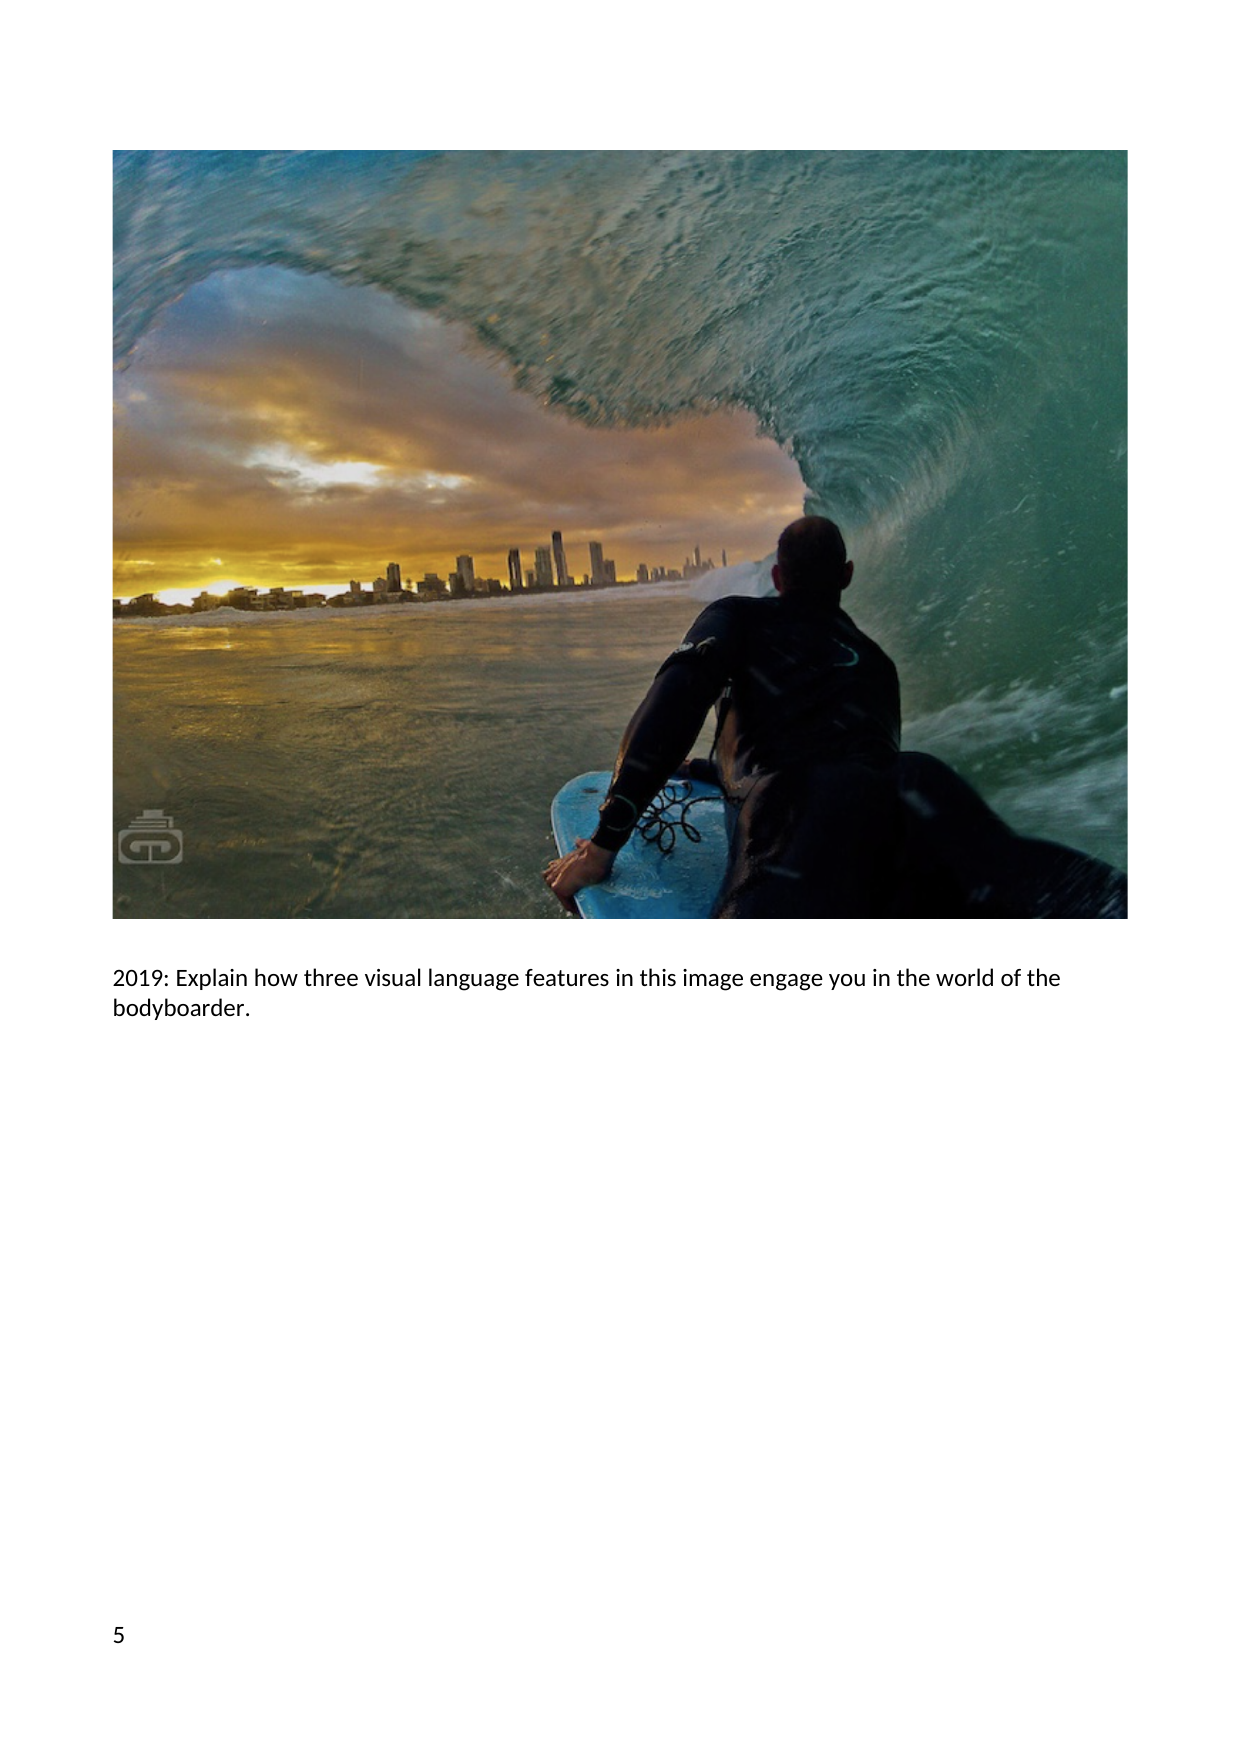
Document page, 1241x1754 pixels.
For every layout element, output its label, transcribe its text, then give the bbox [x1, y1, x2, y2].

picture [112, 150, 1128, 919]
text 2019: Explain how three visual language features in this image engage you in the world of the bodyboarder. [112, 962, 1128, 1023]
